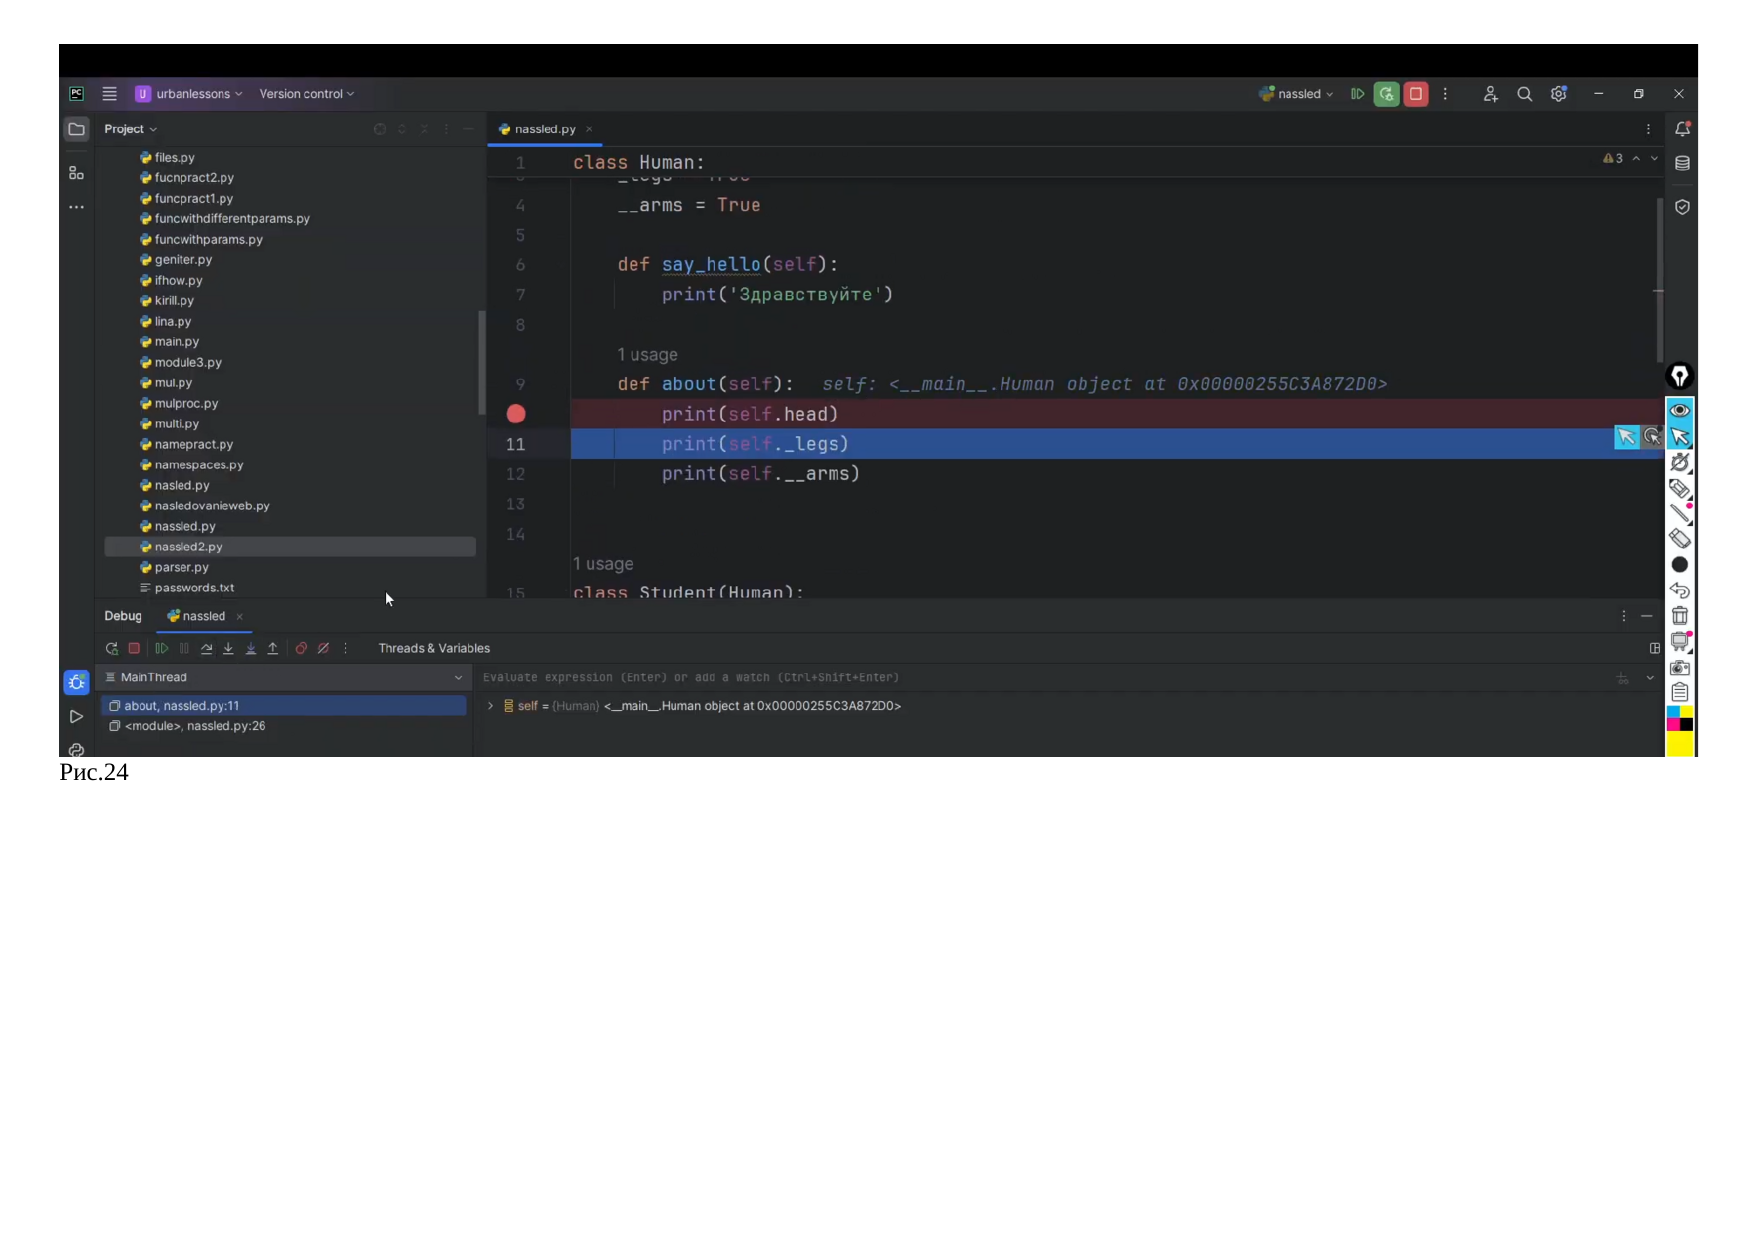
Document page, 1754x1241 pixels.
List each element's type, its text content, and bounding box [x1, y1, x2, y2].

picture [59, 44, 1699, 757]
text Рис.24 [59, 757, 1698, 786]
